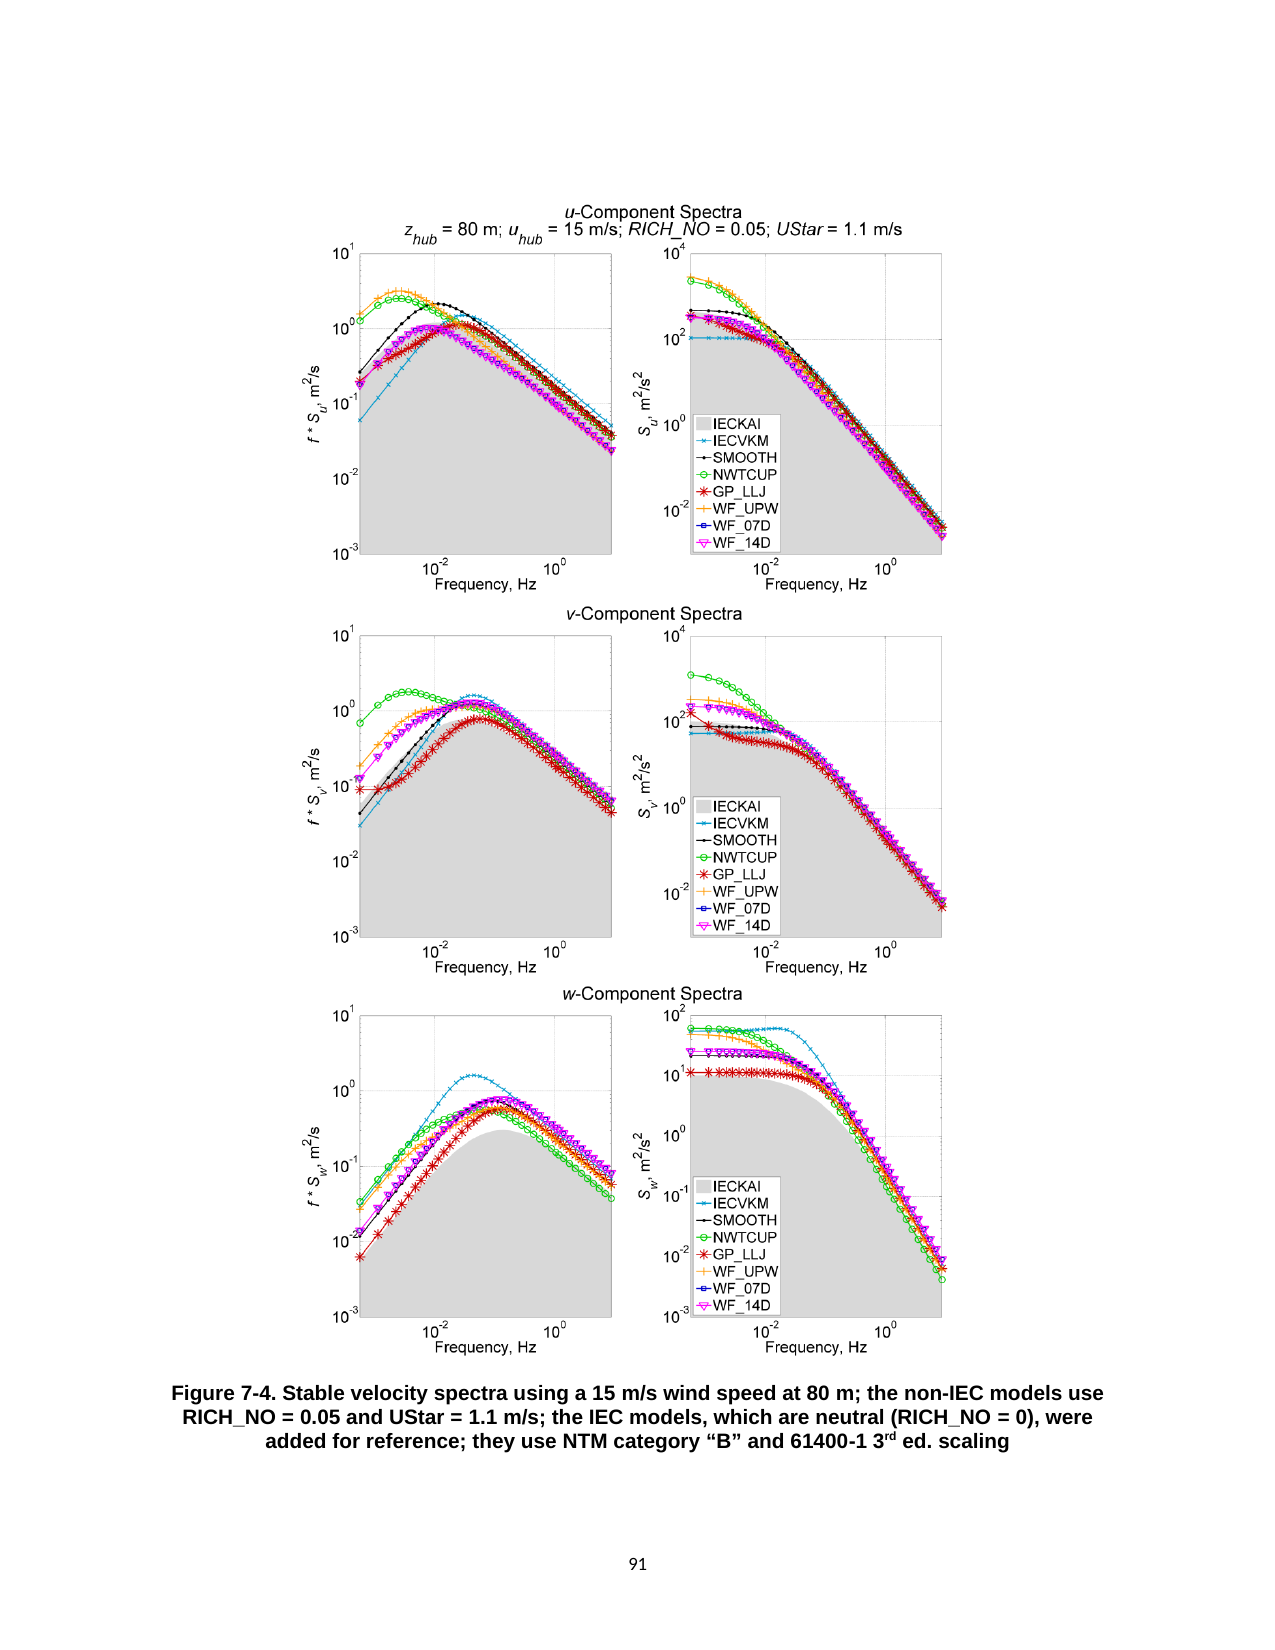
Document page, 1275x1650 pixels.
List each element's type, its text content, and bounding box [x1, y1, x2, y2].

text Figure G-4. Stable velocity spectra using a 15 m/s wind speed at 80 m; the non-IEC models use RICH_NO = 0.05 and UStar = 1.1 m/s; the IEC models, which are neutral (RICH_NO = 0), were added for reference; they use NTM category “B” and 61400-1 3rd ed. scaling [150, 1381, 1125, 1453]
picture [262, 980, 1013, 1357]
picture [262, 198, 1013, 597]
picture [262, 600, 1013, 977]
